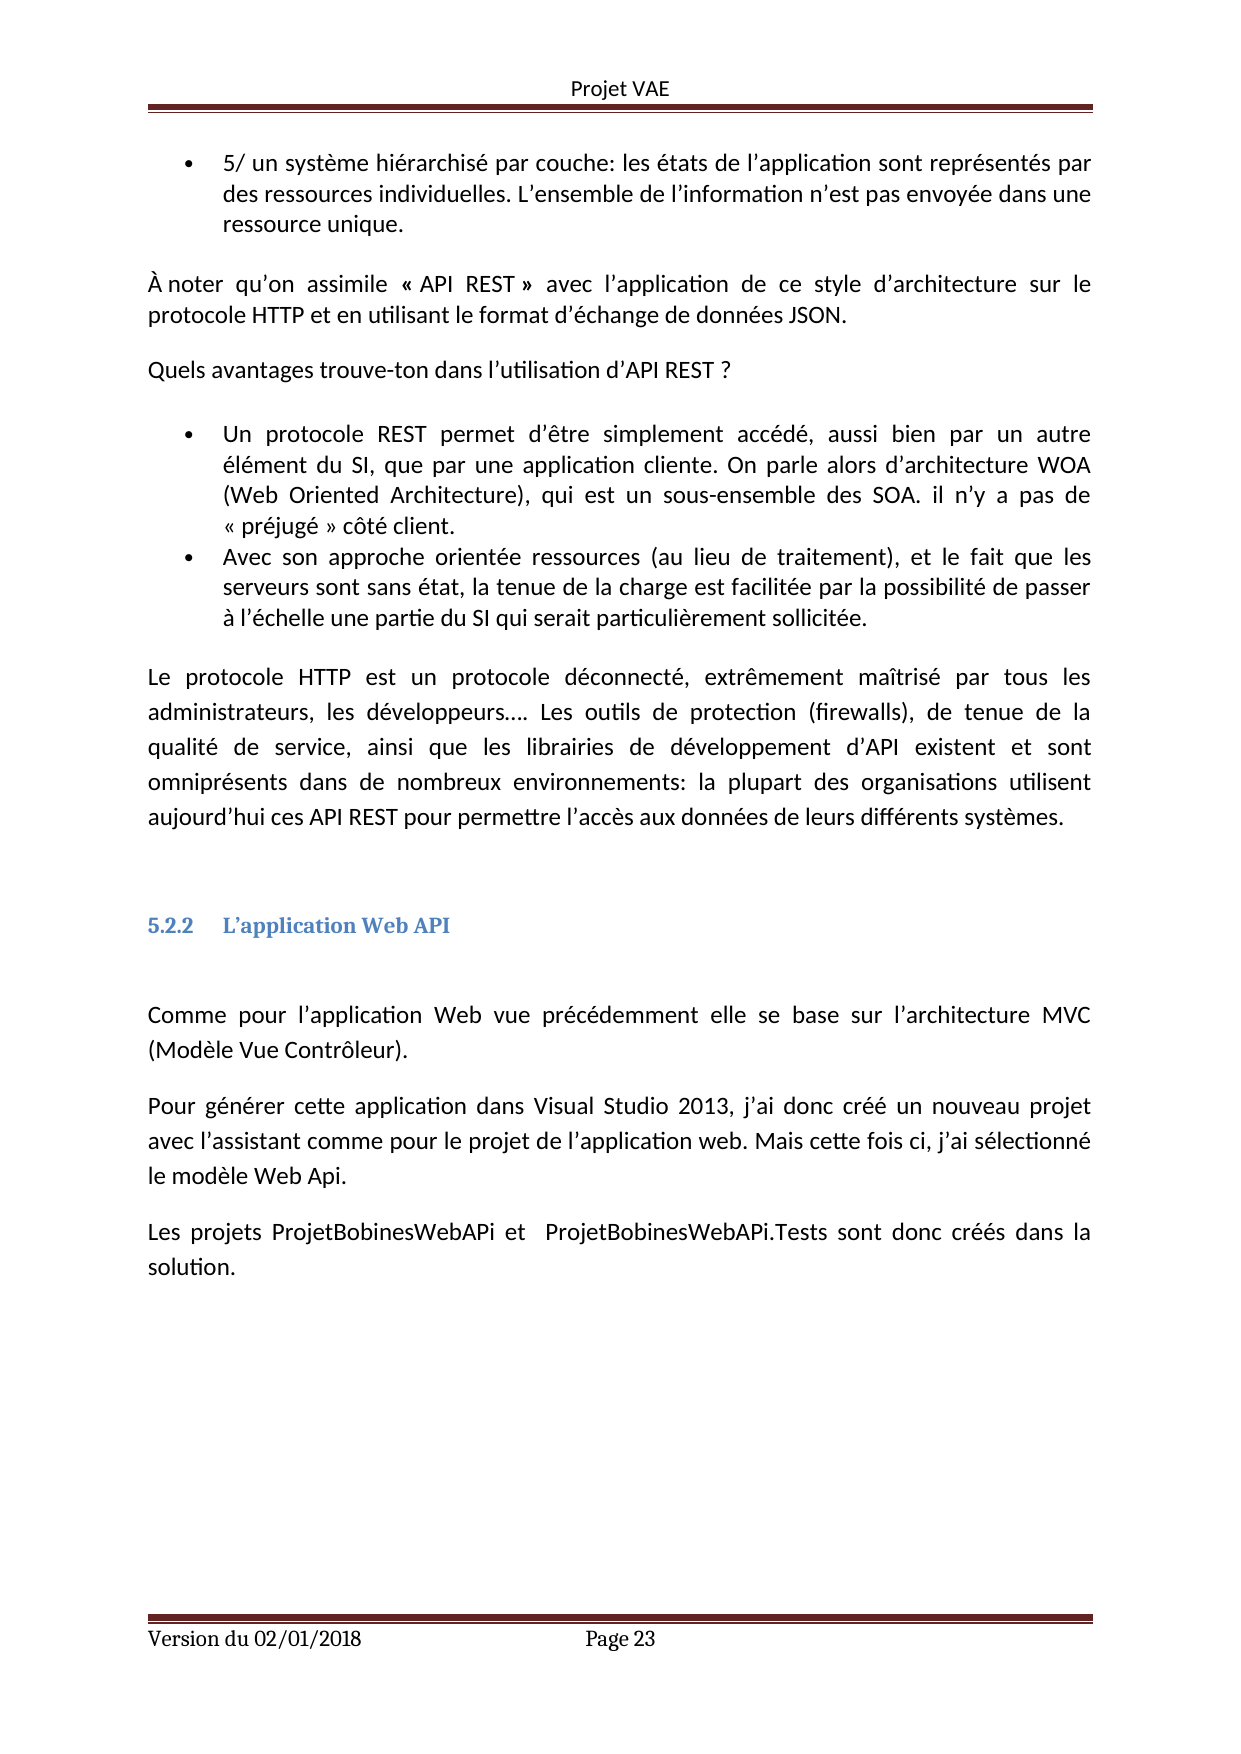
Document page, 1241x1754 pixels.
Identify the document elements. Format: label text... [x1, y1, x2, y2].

list Un protocole REST permet d’être simplement accédé, aussi bien par un autre élément du SI, que par une application cliente. On parle alors d’architecture WOA (Web Oriented Architecture), qui est un sous-ensemble des SOA. il n’y a pas de « préjugé » côté client. [185, 418, 1093, 541]
text Pour générer cette application dans Visual Studio 2013, j’ai donc créé un nouveau projet avec l’assistant comme pour le projet de l’application web. Mais cette fois ci, j’ai sélectionné le modèle Web Api. [148, 1090, 1093, 1190]
list Avec son approche orientée ressources (au lieu de traitement), et le fait que les serveurs sont sans état, la tenue de la charge est facilitée par la possibilité de passer à l’échelle une partie du SI qui serait particulièrement sollicitée. [185, 541, 1093, 632]
text Le protocole HTTP est un protocole déconnecté, extrêmement maîtrisé par tous les administrateurs, les développeurs…. Les outils de protection (firewalls), de tenue de la qualité de service, ainsi que les librairies de développement d’API existent et sont omniprésents dans de nombreux environnements: la plupart des organisations utilisent aujourd’hui ces API REST pour permettre l’accès aux données de leurs différents systèmes. [148, 661, 1093, 832]
text Comme pour l’application Web vue précédemment elle se base sur l’architecture MVC (Modèle Vue Contrôleur). [148, 999, 1093, 1064]
text Les projets ProjetBobinesWebAPi et ProjetBobinesWebAPi.Tests sont donc créés dans la solution. [148, 1216, 1093, 1281]
text Quels avantages trouve-ton dans l’utilisation d’API REST ? [148, 354, 1093, 385]
text À noter qu’on assimile « API REST » avec l’application de ce style d’architecture sur le protocole HTTP et en utilisant le format d’échange de données JSON. [148, 268, 1093, 329]
subtitle L’application Web API [148, 913, 1093, 939]
list 5/ un système hiérarchisé par couche: les états de l’application sont représentés par des ressources individuelles. L’ensemble de l’information n’est pas envoyée dans une ressource unique. [185, 148, 1093, 239]
